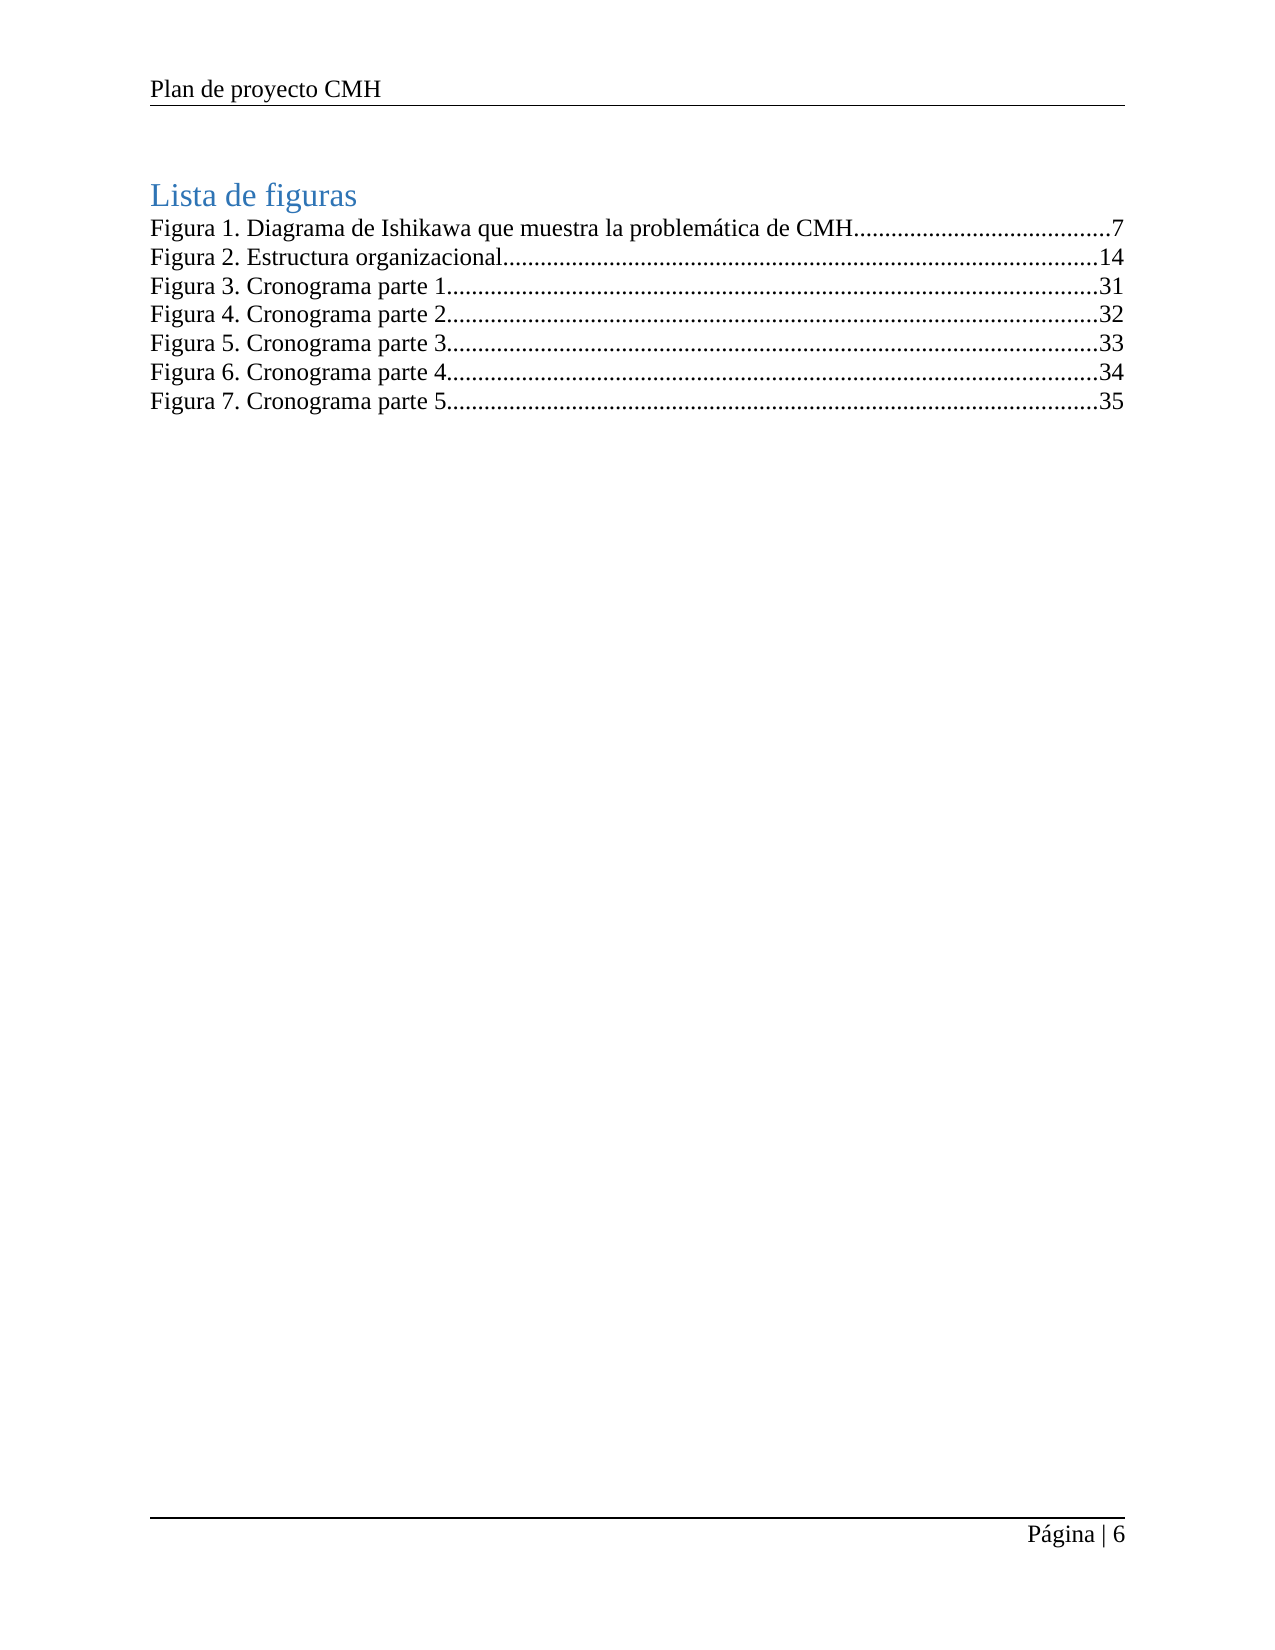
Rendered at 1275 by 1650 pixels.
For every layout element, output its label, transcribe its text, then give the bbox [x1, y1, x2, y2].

text Figura 2. Estructura organizacional 14 [150, 242, 1125, 271]
text Figura 4. Cronograma parte 2 32 [150, 299, 1125, 328]
subtitle Lista de figuras [150, 175, 1125, 213]
text Figura 6. Cronograma parte 4 34 [150, 357, 1125, 386]
text Figura 7. Cronograma parte 5 35 [150, 386, 1125, 414]
text Figura 5. Cronograma parte 3 33 [150, 328, 1125, 357]
text Figura 1. Diagrama de Ishikawa que muestra la problemática de CMH 7 [150, 213, 1125, 242]
text Figura 3. Cronograma parte 1 31 [150, 271, 1125, 299]
